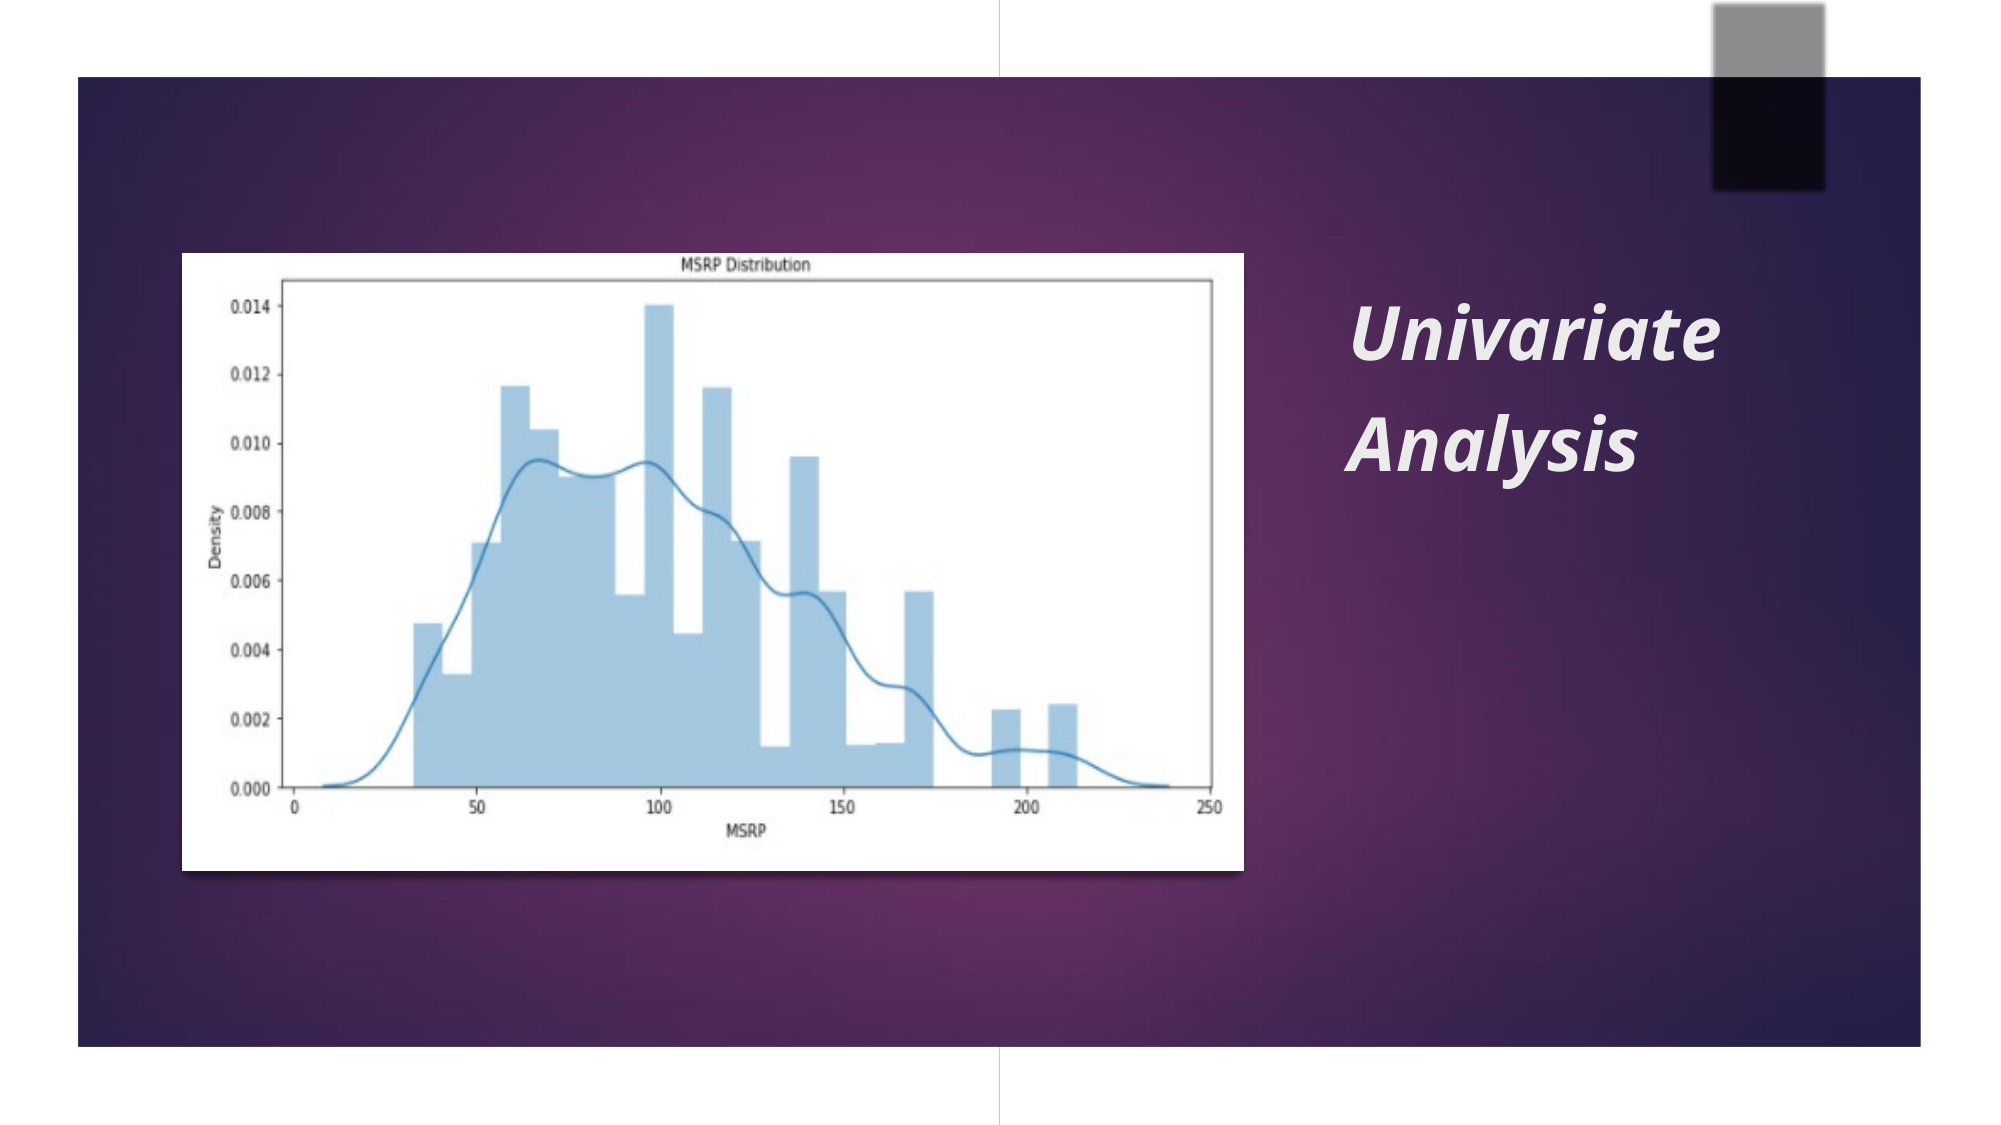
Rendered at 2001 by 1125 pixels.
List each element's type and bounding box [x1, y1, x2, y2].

picture [79, 0, 1920, 1046]
